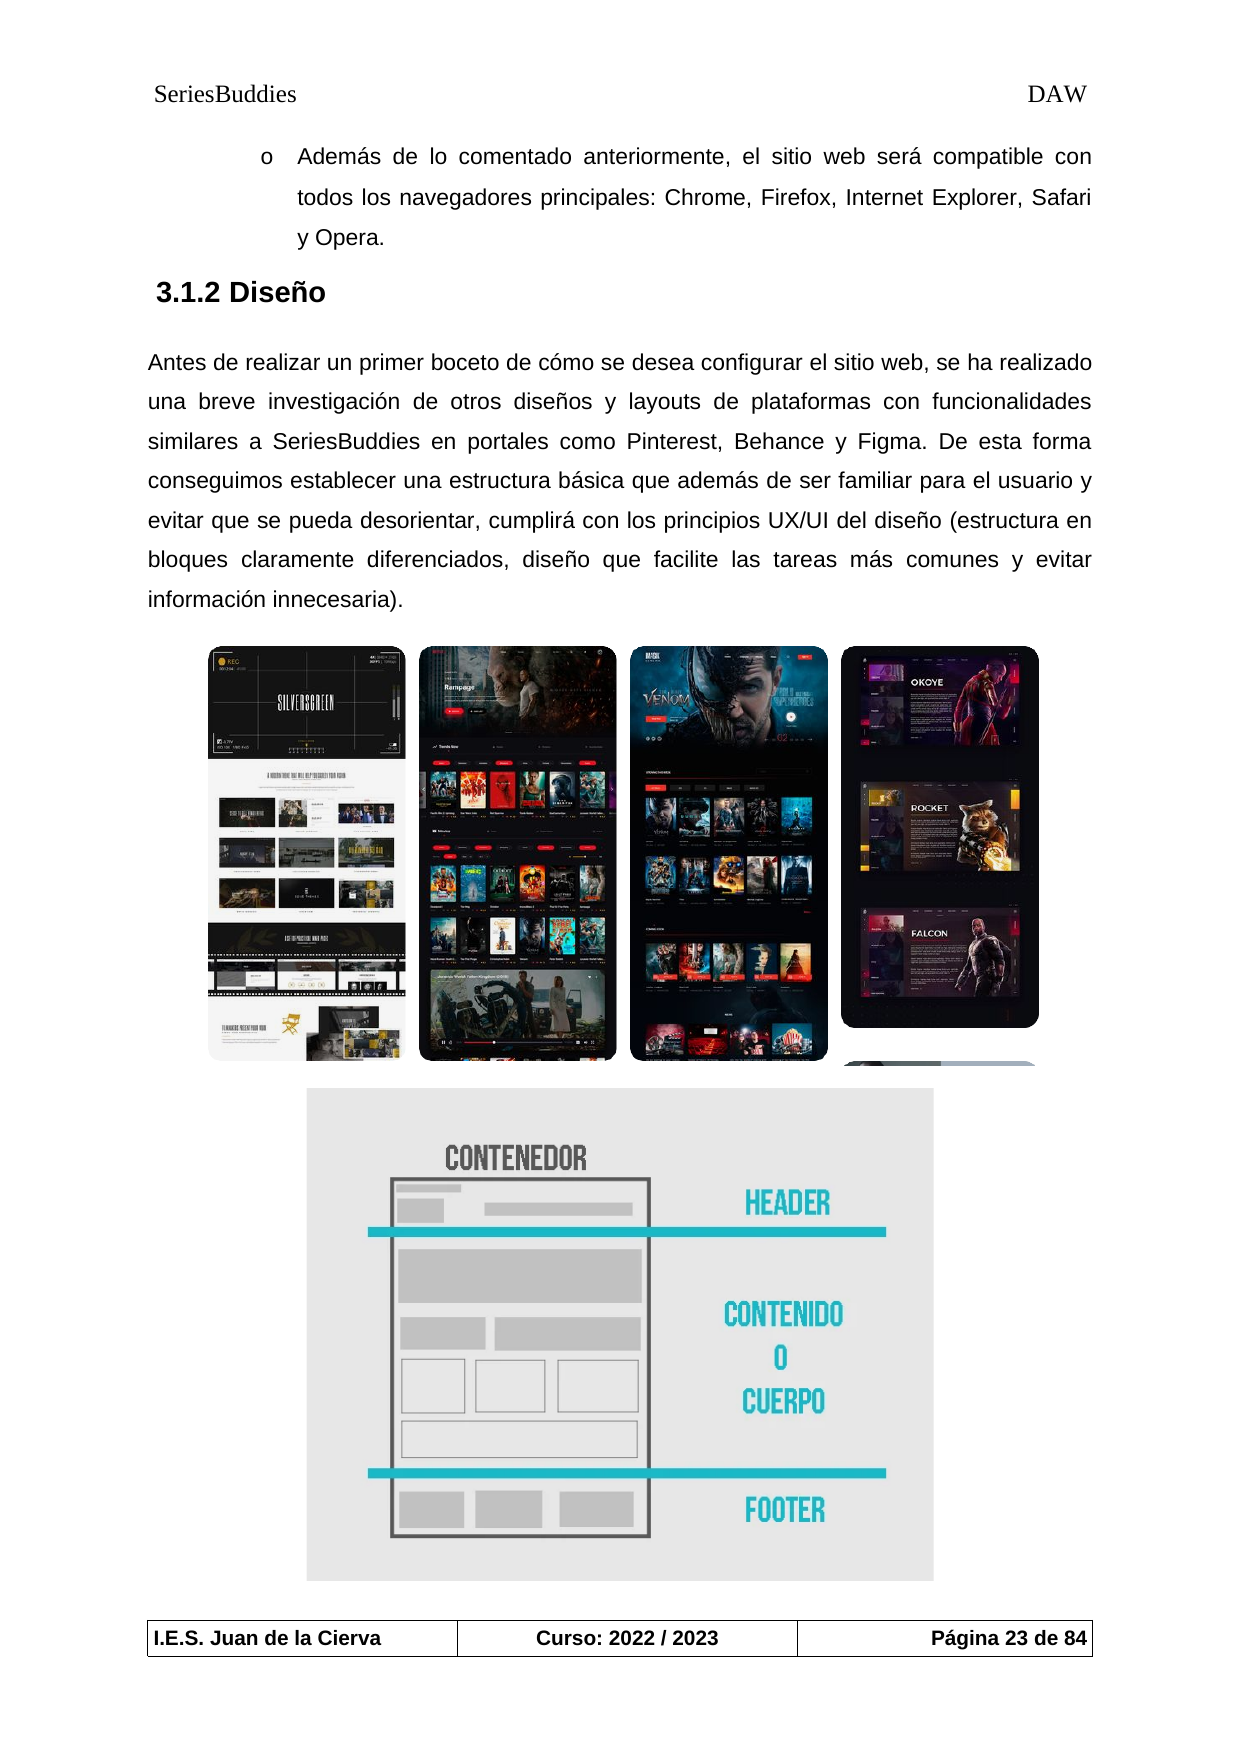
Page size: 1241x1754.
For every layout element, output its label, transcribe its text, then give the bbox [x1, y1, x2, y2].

picture [306, 1088, 934, 1581]
list Además de lo comentado anteriormente, el sitio web será compatible con todos los navegadores principales: Chrome, Firefox, Internet Explorer, Safari y Opera. [260, 143, 1093, 250]
text Antes de realizar un primer boceto de cómo se desea configurar el sitio web, se ha realizado una breve investigación de otros diseños y layouts de plataformas con funcionalidades similares a SeriesBuddies en portales como Pinterest, Behance y Figma. De esta forma conseguimos establecer una estructura básica que además de ser familiar para el usuario y evitar que se pueda desorientar, cumplirá con los principios UX/UI del diseño (estructura en bloques claramente diferenciados, diseño que facilite las tareas más comunes y evitar información innecesaria). [148, 349, 1093, 612]
subtitle Diseño [148, 275, 1093, 308]
picture [191, 637, 1050, 1066]
